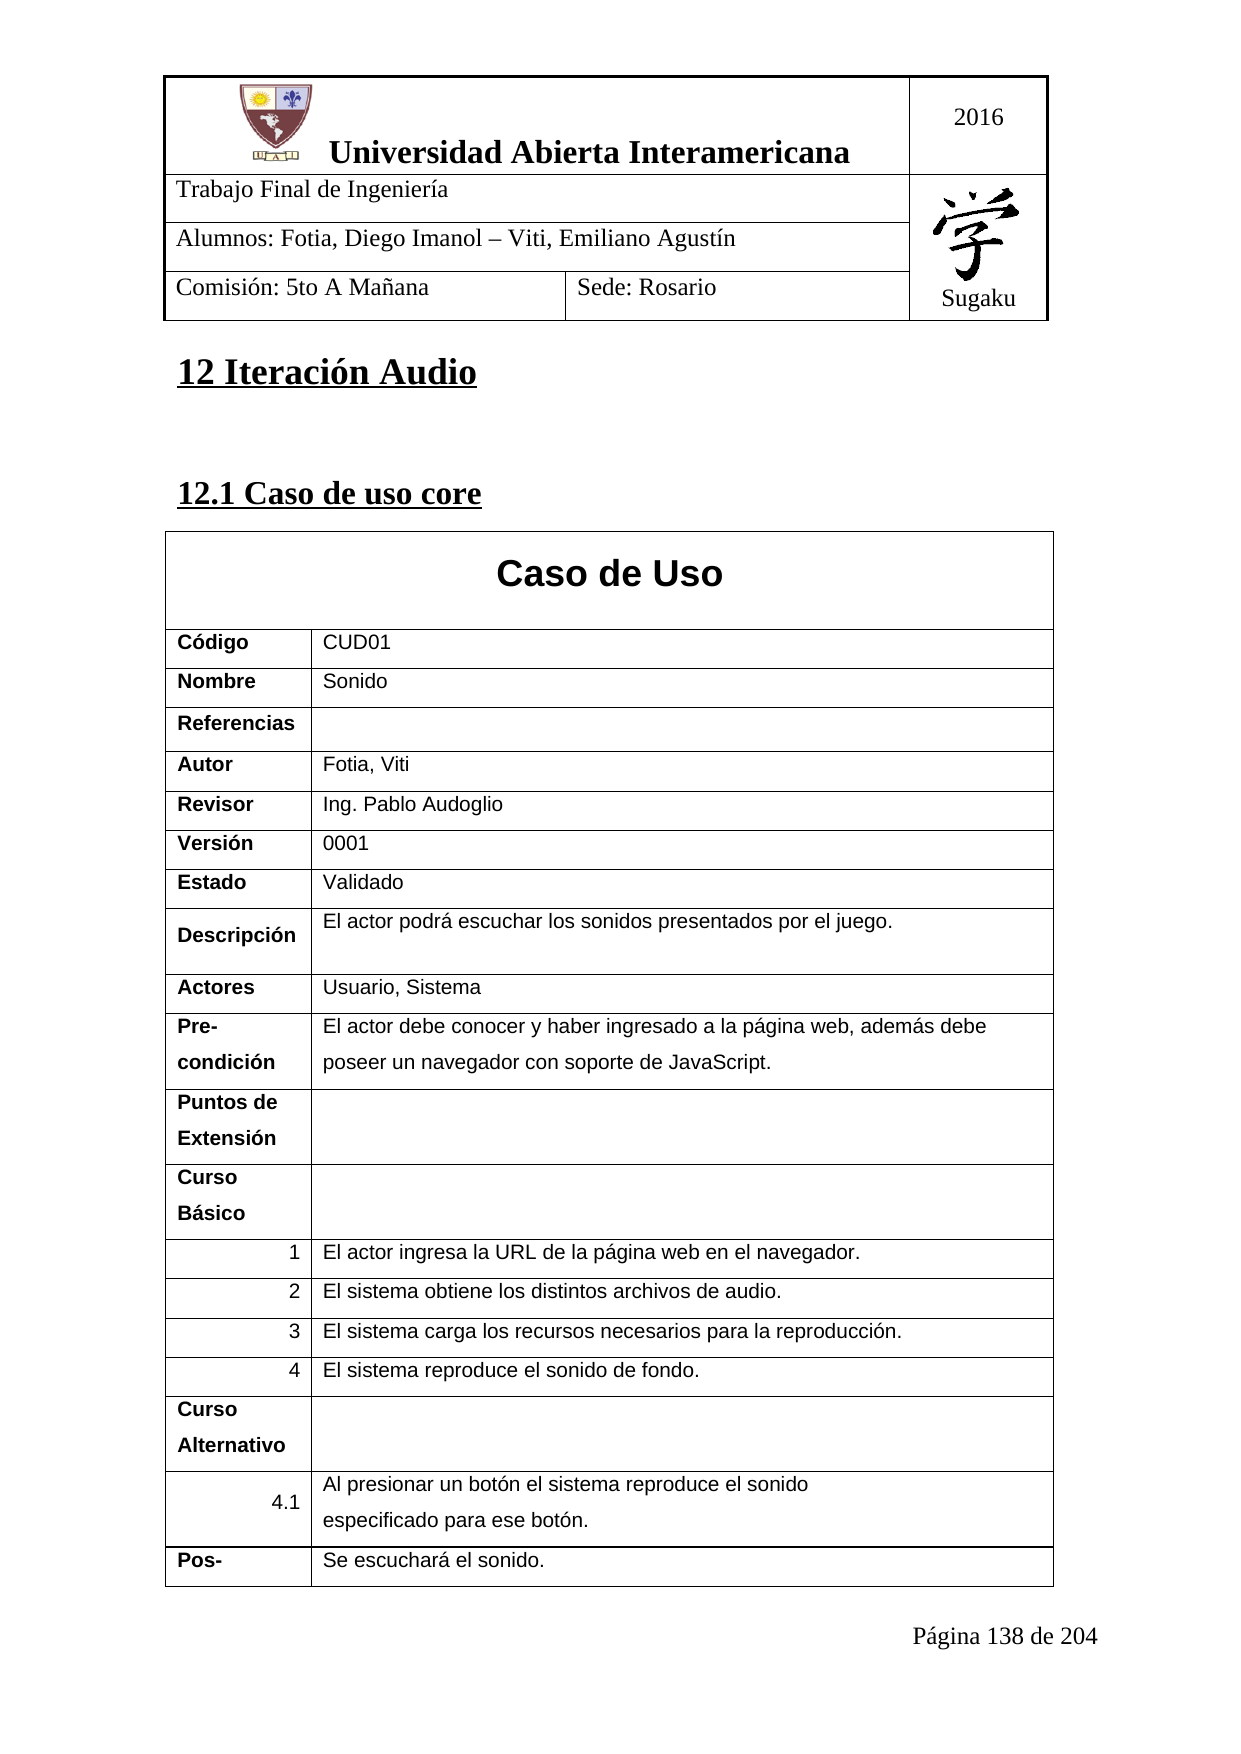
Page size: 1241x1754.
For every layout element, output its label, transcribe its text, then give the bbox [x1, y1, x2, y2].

table_cell El actor debe conocer y haber ingresado a la página web, además debe poseer un navegador con soporte de JavaScript. [312, 1014, 1053, 1088]
table_cell 0001 [312, 831, 1053, 869]
table_cell El sistema carga los recursos necesarios para la reproducción. [312, 1319, 1053, 1357]
table_cell Versión [166, 831, 311, 869]
table_cell 3 [166, 1319, 311, 1357]
table_cell Ing. Pablo Audoglio [312, 792, 1053, 830]
table_cell Nombre [166, 669, 311, 707]
table_cell 4.1 [166, 1472, 311, 1546]
table_cell CUD01 [312, 630, 1053, 668]
table_cell [312, 1090, 1053, 1164]
table_cell Pos-condición [166, 1548, 311, 1586]
picture [927, 181, 1030, 284]
table_cell [312, 1397, 1053, 1471]
table_cell Curso Básico [166, 1165, 311, 1239]
table_cell Curso Alternativo [166, 1397, 311, 1471]
table_cell Validado [312, 870, 1053, 908]
table_cell Actores [166, 975, 311, 1013]
table_cell Código [166, 630, 311, 668]
table_cell 1 [166, 1240, 311, 1278]
table_cell Estado [166, 870, 311, 908]
table_cell 2 [166, 1279, 311, 1317]
table_cell [312, 708, 1053, 751]
table_cell Revisor [166, 792, 311, 830]
table_cell [312, 1165, 1053, 1239]
table_cell Usuario, Sistema [312, 975, 1053, 1013]
table_cell [908, 1472, 1053, 1546]
table_cell El actor podrá escuchar los sonidos presentados por el juego. [312, 909, 1053, 974]
table_cell Descripción [166, 909, 311, 974]
subtitle 12.1 Caso de uso core [177, 474, 1063, 512]
table_cell El actor ingresa la URL de la página web en el navegador. [312, 1240, 1053, 1278]
subtitle 12 Iteración Audio [177, 349, 1063, 392]
table_cell Pre-condición [166, 1014, 311, 1088]
table_cell Sonido [312, 669, 1053, 707]
table_cell Puntos de Extensión [166, 1090, 311, 1164]
table_cell Fotia, Viti [312, 752, 1053, 791]
table_cell Referencias [166, 708, 311, 751]
table_cell Autor [166, 752, 311, 791]
table_cell Al presionar un botón el sistema reproduce el sonido especificado para ese botón. [312, 1472, 907, 1546]
picture [223, 78, 329, 164]
table_cell Se escuchará el sonido. [312, 1548, 1053, 1586]
table_header Caso de Uso [166, 532, 1053, 629]
table_cell El sistema reproduce el sonido de fondo. [312, 1358, 1053, 1396]
table_cell El sistema obtiene los distintos archivos de audio. [312, 1279, 1053, 1317]
table_cell 4 [166, 1358, 311, 1396]
